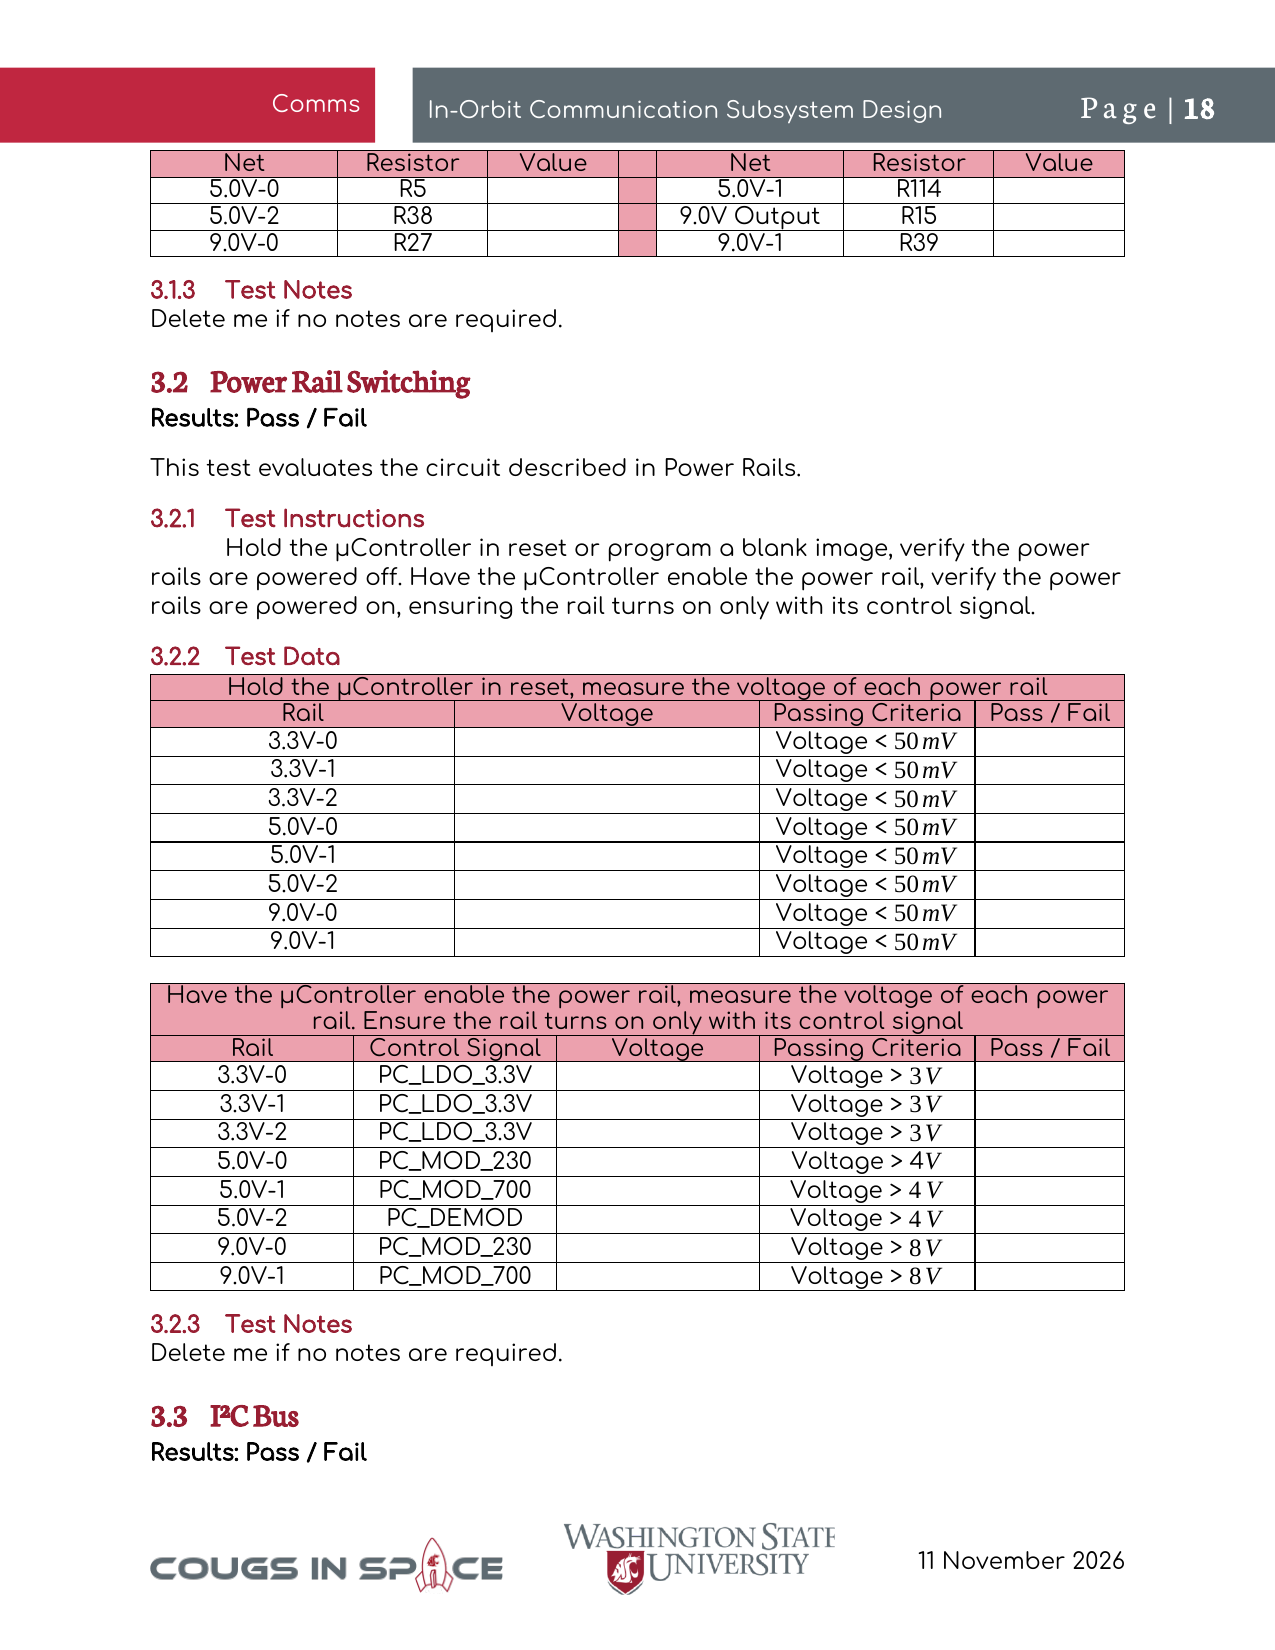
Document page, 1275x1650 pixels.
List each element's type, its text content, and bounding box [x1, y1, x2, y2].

table_cell [557, 1062, 759, 1090]
table_cell 5.0V-0 [151, 814, 454, 841]
table_cell Voltage > 4 [760, 1148, 974, 1176]
table_cell PC_MOD_230 [354, 1148, 556, 1176]
table_cell [557, 1206, 759, 1233]
table_cell Voltage < [760, 843, 974, 870]
table_cell 9.0V-0 [151, 231, 337, 256]
table_cell 3.3V-0 [151, 728, 454, 756]
table_header Resistor [338, 151, 487, 177]
table_cell [976, 757, 1124, 784]
table_cell [976, 728, 1124, 756]
table_cell [455, 929, 759, 956]
table_cell PC_LDO_3.3V [354, 1120, 556, 1147]
table_cell [557, 1263, 759, 1290]
table_cell Voltage > [760, 1091, 974, 1118]
table_cell [455, 843, 759, 870]
table_cell 5.0V-2 [151, 204, 337, 230]
table_cell [455, 814, 759, 841]
table_cell R27 [338, 231, 487, 256]
table_cell [488, 178, 618, 203]
table_cell 3.3V-2 [151, 785, 454, 813]
table_cell 3.3V-2 [151, 1120, 353, 1147]
table_cell 9.0V-1 [151, 929, 454, 956]
table_cell Voltage [557, 1036, 759, 1061]
table_cell [976, 785, 1124, 813]
text Results: Pass / Fail [150, 1440, 1125, 1466]
table_cell PC_MOD_700 [354, 1177, 556, 1204]
table_header Hold the µController in reset, measure the voltage of each power rail [151, 675, 1124, 700]
table_cell [455, 757, 759, 784]
table_cell [976, 1177, 1124, 1204]
table_cell R39 [844, 231, 993, 256]
table_cell [976, 1091, 1124, 1118]
table_cell 3.3V-1 [151, 1091, 353, 1118]
table_cell Voltage > [760, 1177, 974, 1204]
table_cell Voltage > [760, 1206, 974, 1233]
table_cell [557, 1120, 759, 1147]
table_cell Voltage > [760, 1062, 974, 1090]
table_cell [557, 1091, 759, 1118]
table_cell 5.0V-1 [151, 843, 454, 870]
table_cell 9.0V-0 [151, 1234, 353, 1262]
table_header Value [488, 151, 618, 177]
subtitle Test Data [150, 644, 1125, 670]
table_cell 9.0V-1 [151, 1263, 353, 1290]
table_header Have the µController enable the power rail, measure the voltage of each power rail. Ensure the rail turns on only with its control signal [151, 984, 1124, 1035]
table_cell 5.0V-2 [151, 871, 454, 899]
table_cell Voltage < [760, 871, 974, 899]
table_cell 3.3V-0 [151, 1062, 353, 1090]
table_cell 5.0V-1 [151, 1177, 353, 1204]
text Delete me if no notes are required. [150, 307, 1125, 333]
table_cell [994, 204, 1124, 230]
table_cell [976, 843, 1124, 870]
table_cell [976, 1148, 1124, 1176]
table_cell [557, 1148, 759, 1176]
table_header Net [657, 151, 843, 177]
table_cell Voltage < [760, 757, 974, 784]
table_cell 9.0V Output [657, 204, 843, 230]
table_cell PC_MOD_230 [354, 1234, 556, 1262]
table_cell Control Signal [354, 1036, 556, 1061]
table_cell [455, 728, 759, 756]
text Hold the µController in reset or program a blank image, verify the power rails are powered off. Have the µController enable the power rail, verify the power rails are powered on, ensuring the rail turns on only with its control signal. [150, 536, 1125, 620]
subtitle I²C Bus [150, 1392, 1125, 1434]
table_cell Passing Criteria [760, 1036, 974, 1061]
table_cell [976, 814, 1124, 841]
table_cell [976, 929, 1124, 956]
table_cell PC_LDO_3.3V [354, 1091, 556, 1118]
table_cell [976, 1062, 1124, 1090]
table_cell [557, 1177, 759, 1204]
table_cell R114 [844, 178, 993, 203]
picture [562, 1522, 835, 1594]
table_cell Voltage > [760, 1263, 974, 1290]
table_cell [455, 900, 759, 927]
text This test evaluates the circuit described in Power Rails. [150, 456, 1125, 482]
table_cell [619, 178, 656, 203]
subtitle Test Notes [150, 278, 1125, 304]
table_cell [976, 871, 1124, 899]
table_cell Rail [151, 1036, 353, 1061]
table_header Net [151, 151, 337, 177]
table_cell PC_DEMOD [354, 1206, 556, 1233]
table_cell R15 [844, 204, 993, 230]
table_header Resistor [844, 151, 993, 177]
table_cell [976, 1206, 1124, 1233]
text Results: Pass / Fail [150, 406, 1125, 431]
table_cell 5.0V-1 [657, 178, 843, 203]
table_cell Voltage < [760, 814, 974, 841]
table_cell 5.0V-0 [151, 178, 337, 203]
table_cell [976, 1234, 1124, 1262]
subtitle Test Notes [150, 1312, 1125, 1338]
table_cell Rail [151, 701, 454, 727]
table_cell Voltage < [760, 929, 974, 956]
table_cell [557, 1234, 759, 1262]
table_cell 5.0V-0 [151, 1148, 353, 1176]
table_cell 3.3V-1 [151, 757, 454, 784]
table_cell [976, 1120, 1124, 1147]
table_cell [455, 871, 759, 899]
table_cell R38 [338, 204, 487, 230]
table_header [619, 151, 656, 177]
table_cell [976, 900, 1124, 927]
table_cell PC_LDO_3.3V [354, 1062, 556, 1090]
table_cell [994, 178, 1124, 203]
table_cell Pass / Fail [976, 701, 1124, 727]
table_cell Pass / Fail [976, 1036, 1124, 1061]
table_header Value [994, 151, 1124, 177]
table_cell 9.0V-1 [657, 231, 843, 256]
table_cell 9.0V-0 [151, 900, 454, 927]
table_cell R5 [338, 178, 487, 203]
table_cell PC_MOD_700 [354, 1263, 556, 1290]
table_cell Voltage < [760, 728, 974, 756]
table_cell [994, 231, 1124, 256]
table_cell Voltage < [760, 900, 974, 927]
subtitle Power Rail Switching [150, 357, 1125, 400]
table_cell 5.0V-2 [151, 1206, 353, 1233]
table_cell [976, 1263, 1124, 1290]
subtitle Test Instructions [150, 507, 1125, 532]
picture [150, 1537, 503, 1594]
table_cell [455, 785, 759, 813]
table_cell Voltage > [760, 1120, 974, 1147]
table_cell [619, 231, 656, 256]
table_cell Voltage [455, 701, 759, 727]
table_cell Voltage > [760, 1234, 974, 1262]
table_cell Voltage < [760, 785, 974, 813]
table_cell [488, 204, 618, 230]
table_cell Passing Criteria [760, 701, 974, 727]
text Delete me if no notes are required. [150, 1342, 1125, 1367]
table_cell [619, 204, 656, 230]
table_cell [488, 231, 618, 256]
